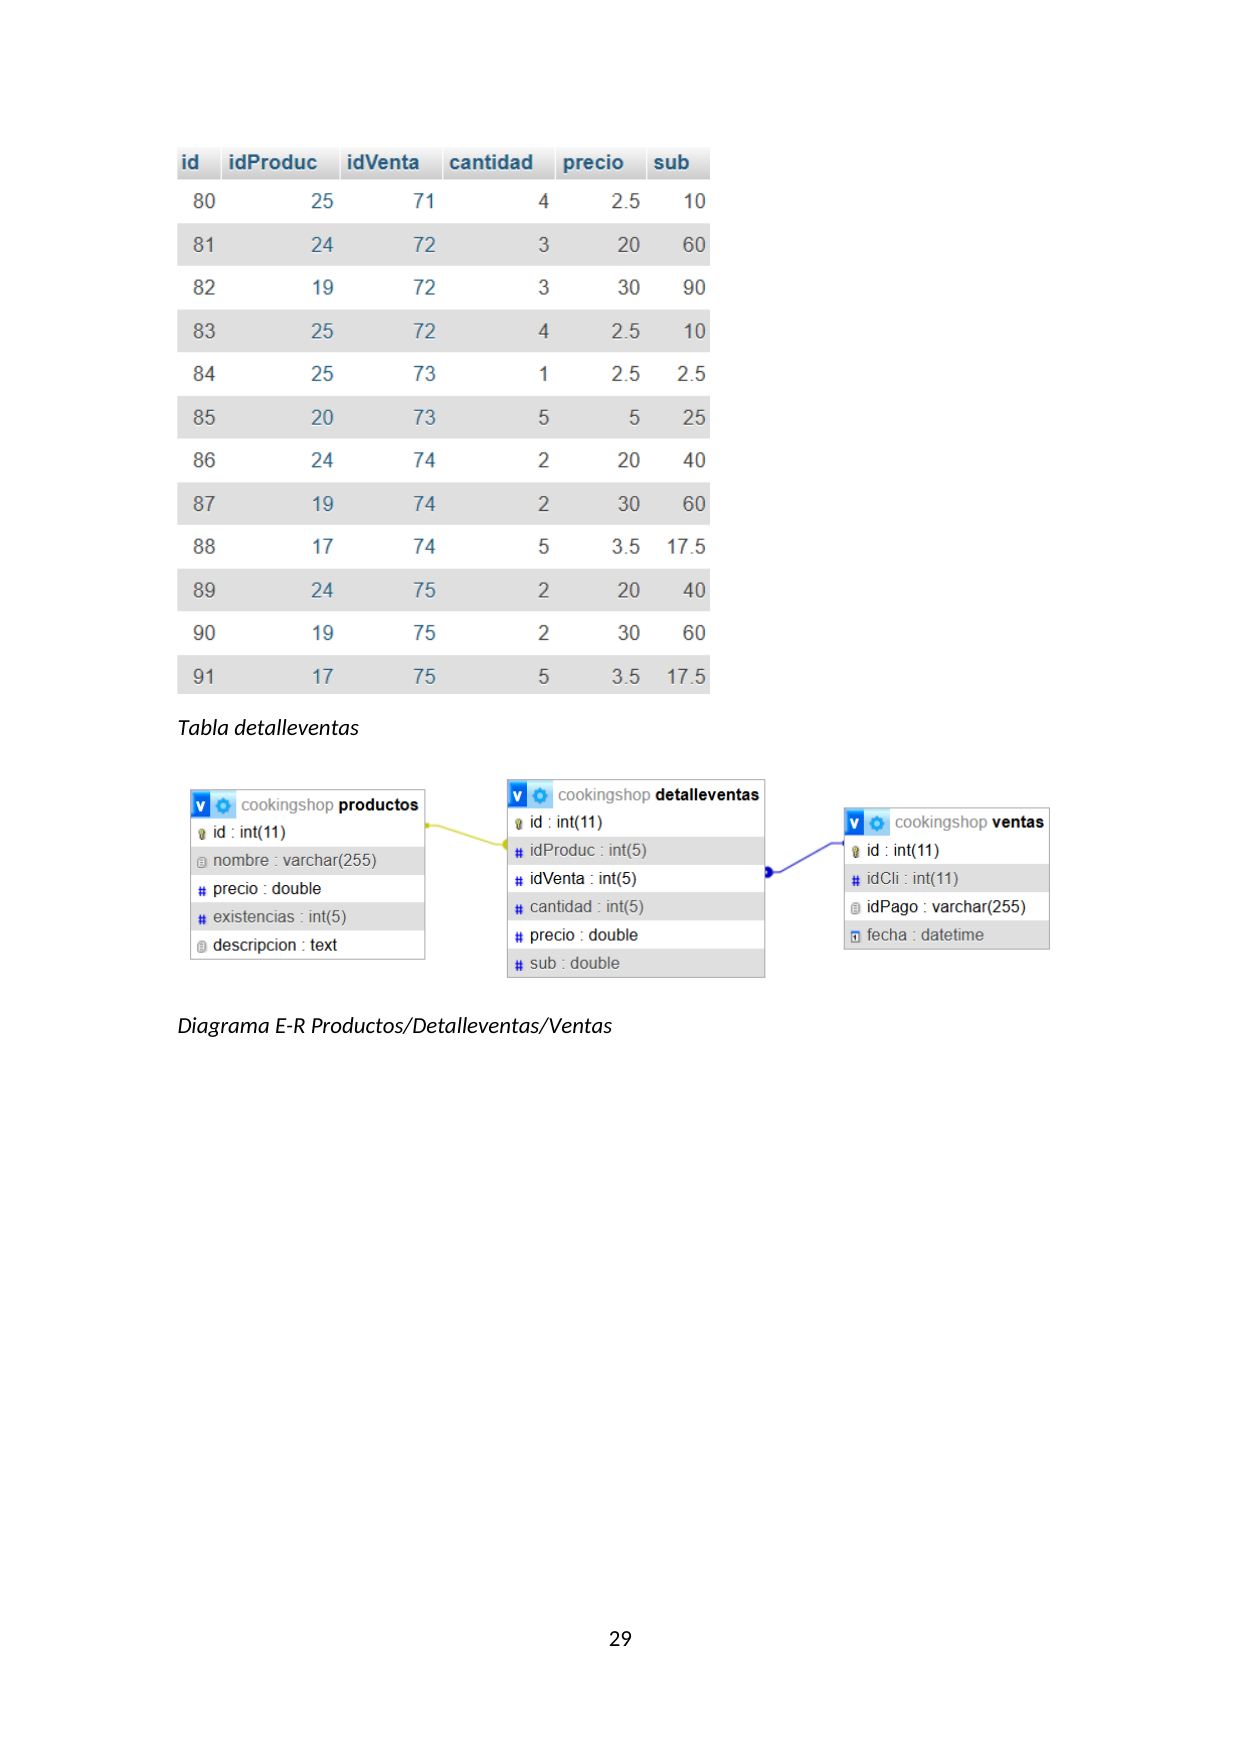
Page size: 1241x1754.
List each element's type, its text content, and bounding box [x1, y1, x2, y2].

text Diagrama E-R Productos/Detalleventas/Ventas [177, 1012, 1063, 1039]
text Tabla detalleventas [177, 713, 1063, 741]
picture [177, 759, 1063, 993]
picture [177, 147, 710, 694]
